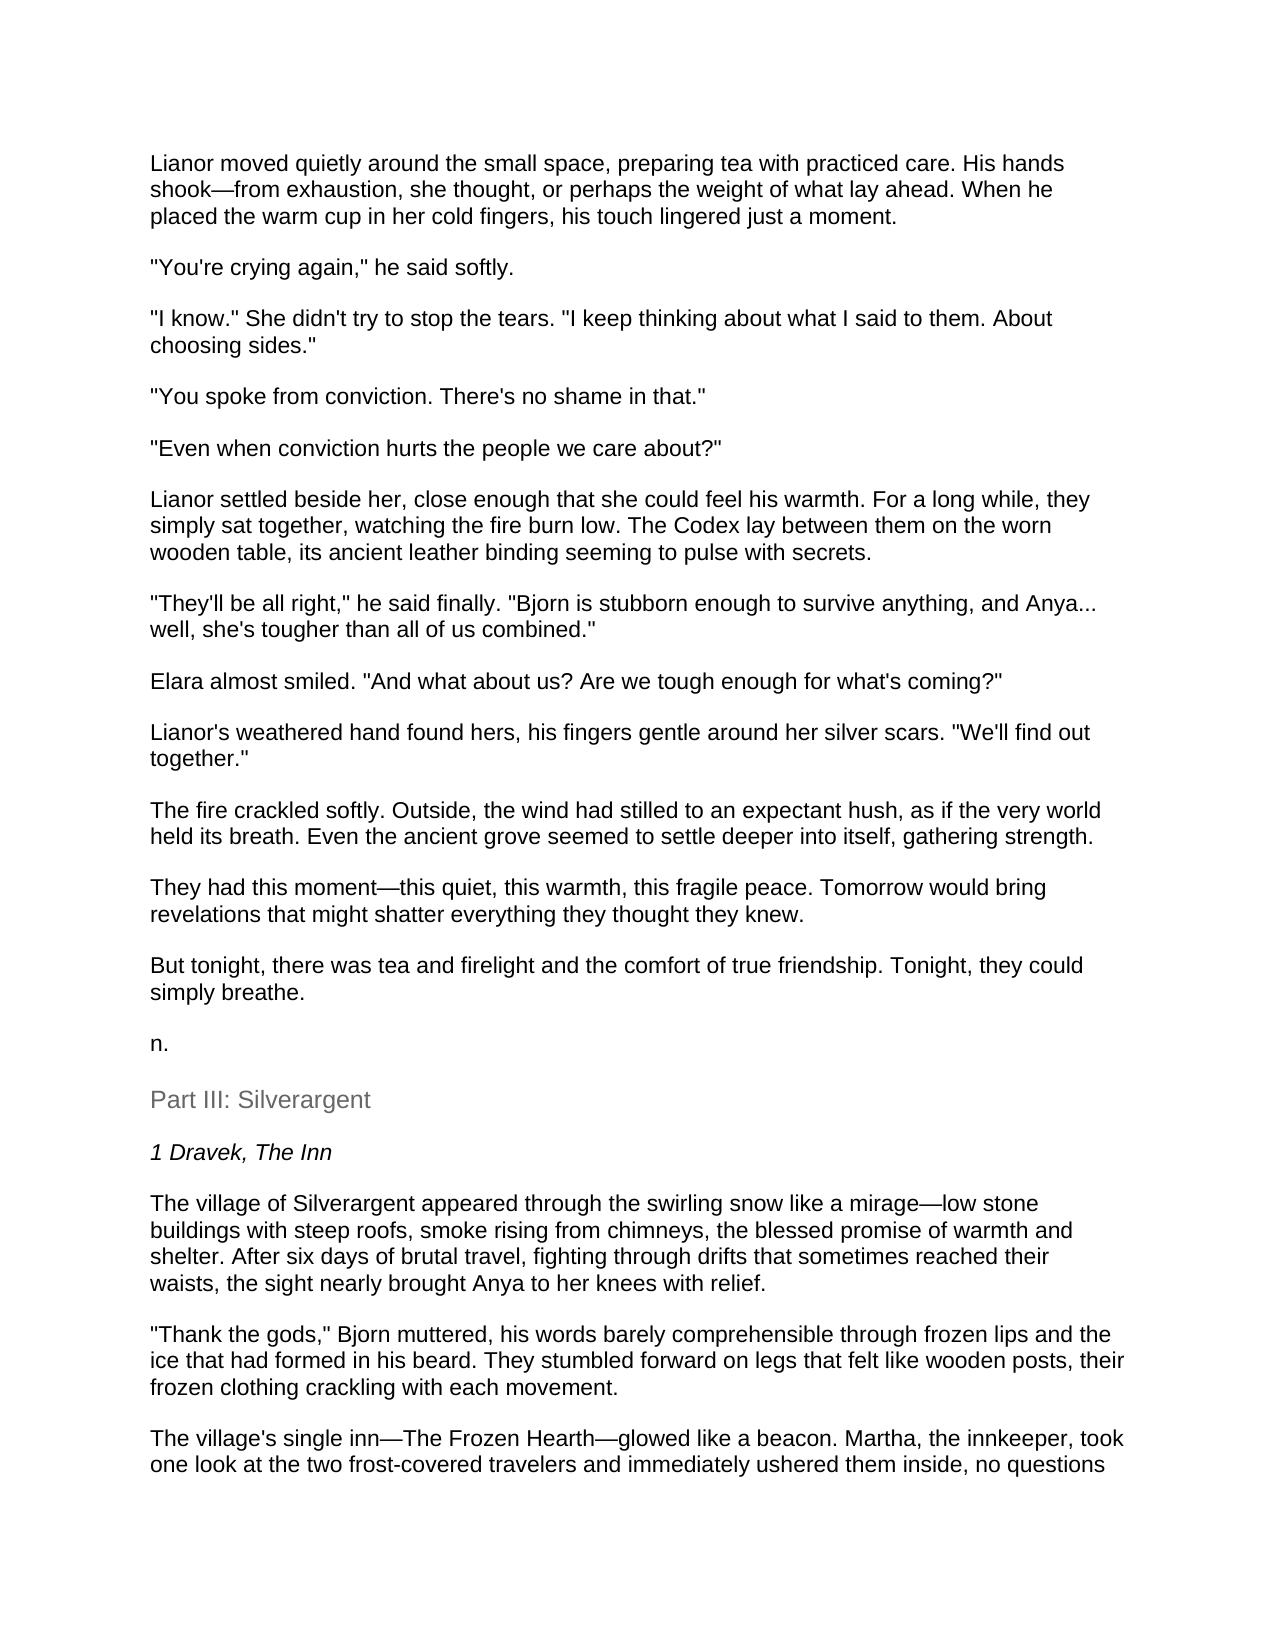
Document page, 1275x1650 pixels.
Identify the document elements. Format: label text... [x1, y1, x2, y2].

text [150, 1425, 1125, 1478]
text "You spoke from conviction. There's no shame in that." [150, 383, 1125, 409]
text Lianor's weathered hand found hers, his fingers gentle around her silver scars. "We'll find out together." [150, 719, 1125, 772]
text "You're crying again," he said softly. [150, 254, 1125, 280]
text "I know." She didn't try to stop the tears. "I keep thinking about what I said to them. About choosing sides." [150, 305, 1125, 358]
text They had this moment—this quiet, this warmth, this fragile peace. Tomorrow would bring revelations that might shatter everything they thought they knew. [150, 874, 1125, 927]
text "Thank the gods," Bjorn muttered, his words barely comprehensible through frozen lips and the ice that had formed in his beard. They stumbled forward on legs that felt like wooden posts, their frozen clothing crackling with each movement. [150, 1321, 1125, 1400]
text Lianor moved quietly around the small space, preparing tea with practiced care. His hands shook—from exhaustion, she thought, or perhaps the weight of what lay ahead. When he placed the warm cup in her cold fingers, his touch lingered just a moment. [150, 150, 1125, 229]
text The fire crackled softly. Outside, the wind had stilled to an expectant hush, as if the very world held its breath. Even the ancient grove seemed to settle deeper into itself, gathering strength. [150, 797, 1125, 849]
text "They'll be all right," he said finally. "Bjorn is stubborn enough to survive anything, and Anya... well, she's tougher than all of us combined." [150, 590, 1125, 643]
text Lianor settled beside her, close enough that she could feel his warmth. For a long while, they simply sat together, watching the fire burn low. The Codex lay between them on the worn wooden table, its ancient leather binding seeming to pulse with secrets. [150, 486, 1125, 565]
text Elara almost smiled. "And what about us? Are we tough enough for what's coming?" [150, 668, 1125, 694]
text "Even when conviction hurts the people we care about?" [150, 434, 1125, 461]
text The village of Silverargent appeared through the swirling snow like a mirage—low stone buildings with steep roofs, smoke rising from chimneys, the blessed promise of warmth and shelter. After six days of brutal travel, fighting through drifts that sometimes reached their waists, the sight nearly brought Anya to her knees with relief. [150, 1190, 1125, 1296]
text 1 Dravek, The Inn [150, 1139, 1125, 1165]
text But tonight, there was tea and firelight and the comfort of true friendship. Tonight, they could simply breathe. [150, 952, 1125, 1005]
text n. [150, 1030, 1125, 1056]
subtitle Part III: Silverargent [150, 1085, 1125, 1114]
